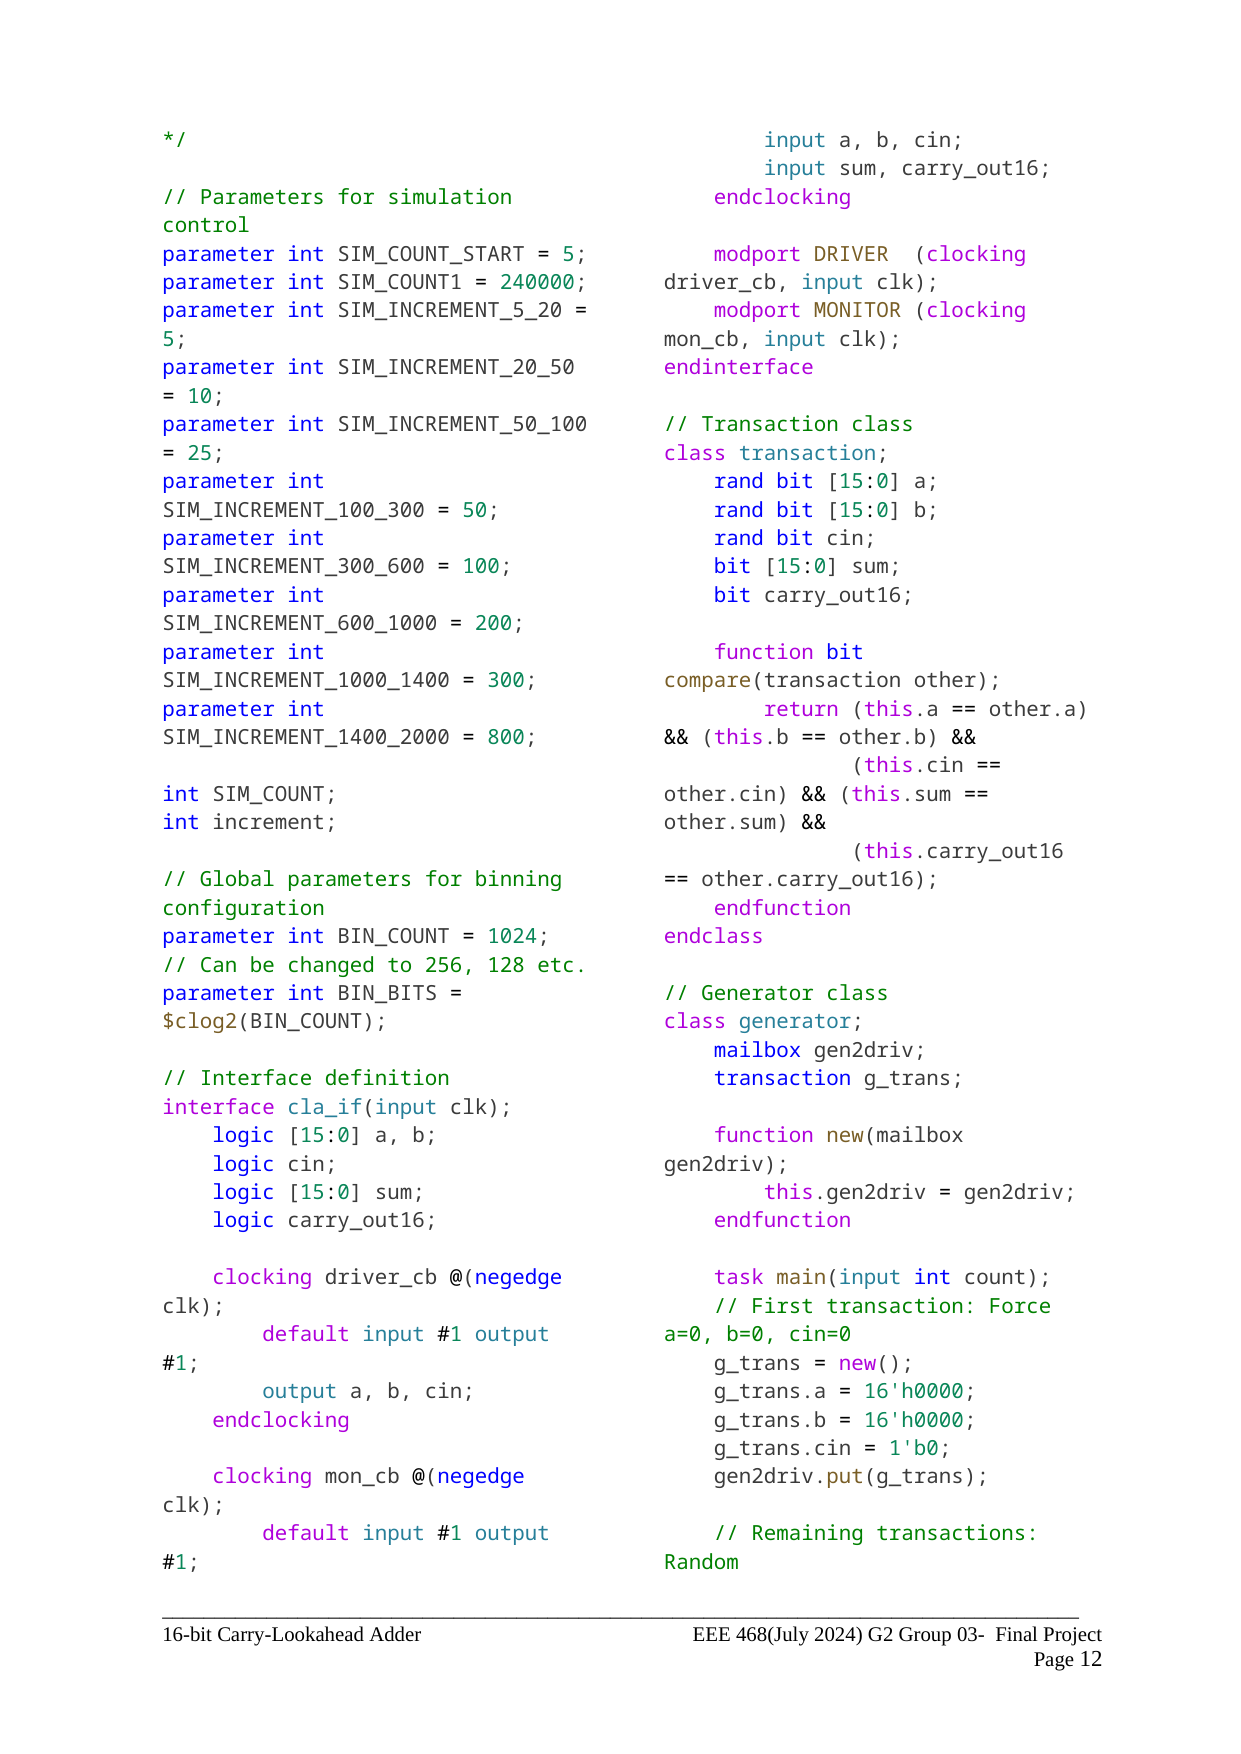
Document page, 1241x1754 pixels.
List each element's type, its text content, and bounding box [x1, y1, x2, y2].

text function bit compare(transaction other); [663, 637, 1090, 694]
text // Transaction class [663, 409, 1090, 438]
text // First transaction: Force a=0, b=0, cin=0 [663, 1291, 1090, 1348]
text // Global parameters for binning configuration [162, 864, 588, 921]
text default input #1 output #1; [162, 1518, 588, 1575]
text endfunction [663, 893, 1090, 921]
text clocking driver_cb @(negedge clk); [162, 1262, 588, 1319]
text class transaction; [663, 438, 1090, 466]
text modport DRIVER (clocking driver_cb, input clk); [663, 239, 1090, 296]
text output a, b, cin; [162, 1376, 588, 1405]
text mailbox gen2driv; [663, 1035, 1090, 1063]
text transaction g_trans; [663, 1063, 1090, 1092]
text */ [162, 125, 588, 153]
text rand bit cin; [663, 523, 1090, 552]
text (this.cin == other.cin) && (this.sum == other.sum) && [663, 751, 1090, 836]
text rand bit [15:0] a; [663, 466, 1090, 495]
text function new(mailbox gen2driv); [663, 1120, 1090, 1177]
text int increment; [162, 807, 588, 836]
text default input #1 output #1; [162, 1319, 588, 1376]
text parameter int SIM_COUNT_START = 5; [162, 239, 588, 267]
text logic [15:0] a, b; [162, 1120, 588, 1149]
text (this.carry_out16 == other.carry_out16); [663, 836, 1090, 893]
text // Remaining transactions: Random [663, 1518, 1090, 1575]
text modport MONITOR (clocking mon_cb, input clk); [663, 296, 1090, 352]
text endclocking [162, 1405, 588, 1433]
text gen2driv.put(g_trans); [663, 1462, 1090, 1490]
text parameter int SIM_INCREMENT_600_1000 = 200; [162, 580, 588, 637]
text task main(input int count); [663, 1262, 1090, 1291]
text g_trans.a = 16'h0000; [663, 1376, 1090, 1405]
text parameter int SIM_INCREMENT_1400_2000 = 800; [162, 694, 588, 751]
text parameter int SIM_INCREMENT_300_600 = 100; [162, 523, 588, 580]
text endinterface [663, 352, 1090, 381]
text input sum, carry_out16; [663, 153, 1090, 182]
text input a, b, cin; [663, 125, 1090, 153]
text parameter int SIM_INCREMENT_1000_1400 = 300; [162, 637, 588, 694]
text g_trans.b = 16'h0000; [663, 1405, 1090, 1433]
text clocking mon_cb @(negedge clk); [162, 1462, 588, 1518]
text parameter int SIM_INCREMENT_20_50 = 10; [162, 352, 588, 409]
text g_trans.cin = 1'b0; [663, 1433, 1090, 1462]
text int SIM_COUNT; [162, 779, 588, 807]
text logic carry_out16; [162, 1206, 588, 1234]
text parameter int BIN_BITS = $clog2(BIN_COUNT); [162, 978, 588, 1035]
text parameter int SIM_INCREMENT_100_300 = 50; [162, 466, 588, 523]
text bit carry_out16; [663, 580, 1090, 608]
text return (this.a == other.a) && (this.b == other.b) && [663, 694, 1090, 751]
text this.gen2driv = gen2driv; [663, 1177, 1090, 1206]
text logic cin; [162, 1149, 588, 1177]
text parameter int SIM_COUNT1 = 240000; [162, 267, 588, 296]
text rand bit [15:0] b; [663, 495, 1090, 523]
text parameter int SIM_INCREMENT_50_100 = 25; [162, 409, 588, 466]
text endclocking [663, 182, 1090, 210]
text parameter int SIM_INCREMENT_5_20 = 5; [162, 296, 588, 352]
text g_trans = new(); [663, 1348, 1090, 1376]
text parameter int BIN_COUNT = 1024; // Can be changed to 256, 128 etc. [162, 921, 588, 978]
text endclass [663, 921, 1090, 950]
text // Interface definition [162, 1063, 588, 1092]
text // Parameters for simulation control [162, 182, 588, 239]
text interface cla_if(input clk); [162, 1092, 588, 1120]
text // Generator class [663, 978, 1090, 1007]
text endfunction [663, 1206, 1090, 1234]
text class generator; [663, 1007, 1090, 1035]
text logic [15:0] sum; [162, 1177, 588, 1206]
text bit [15:0] sum; [663, 552, 1090, 580]
